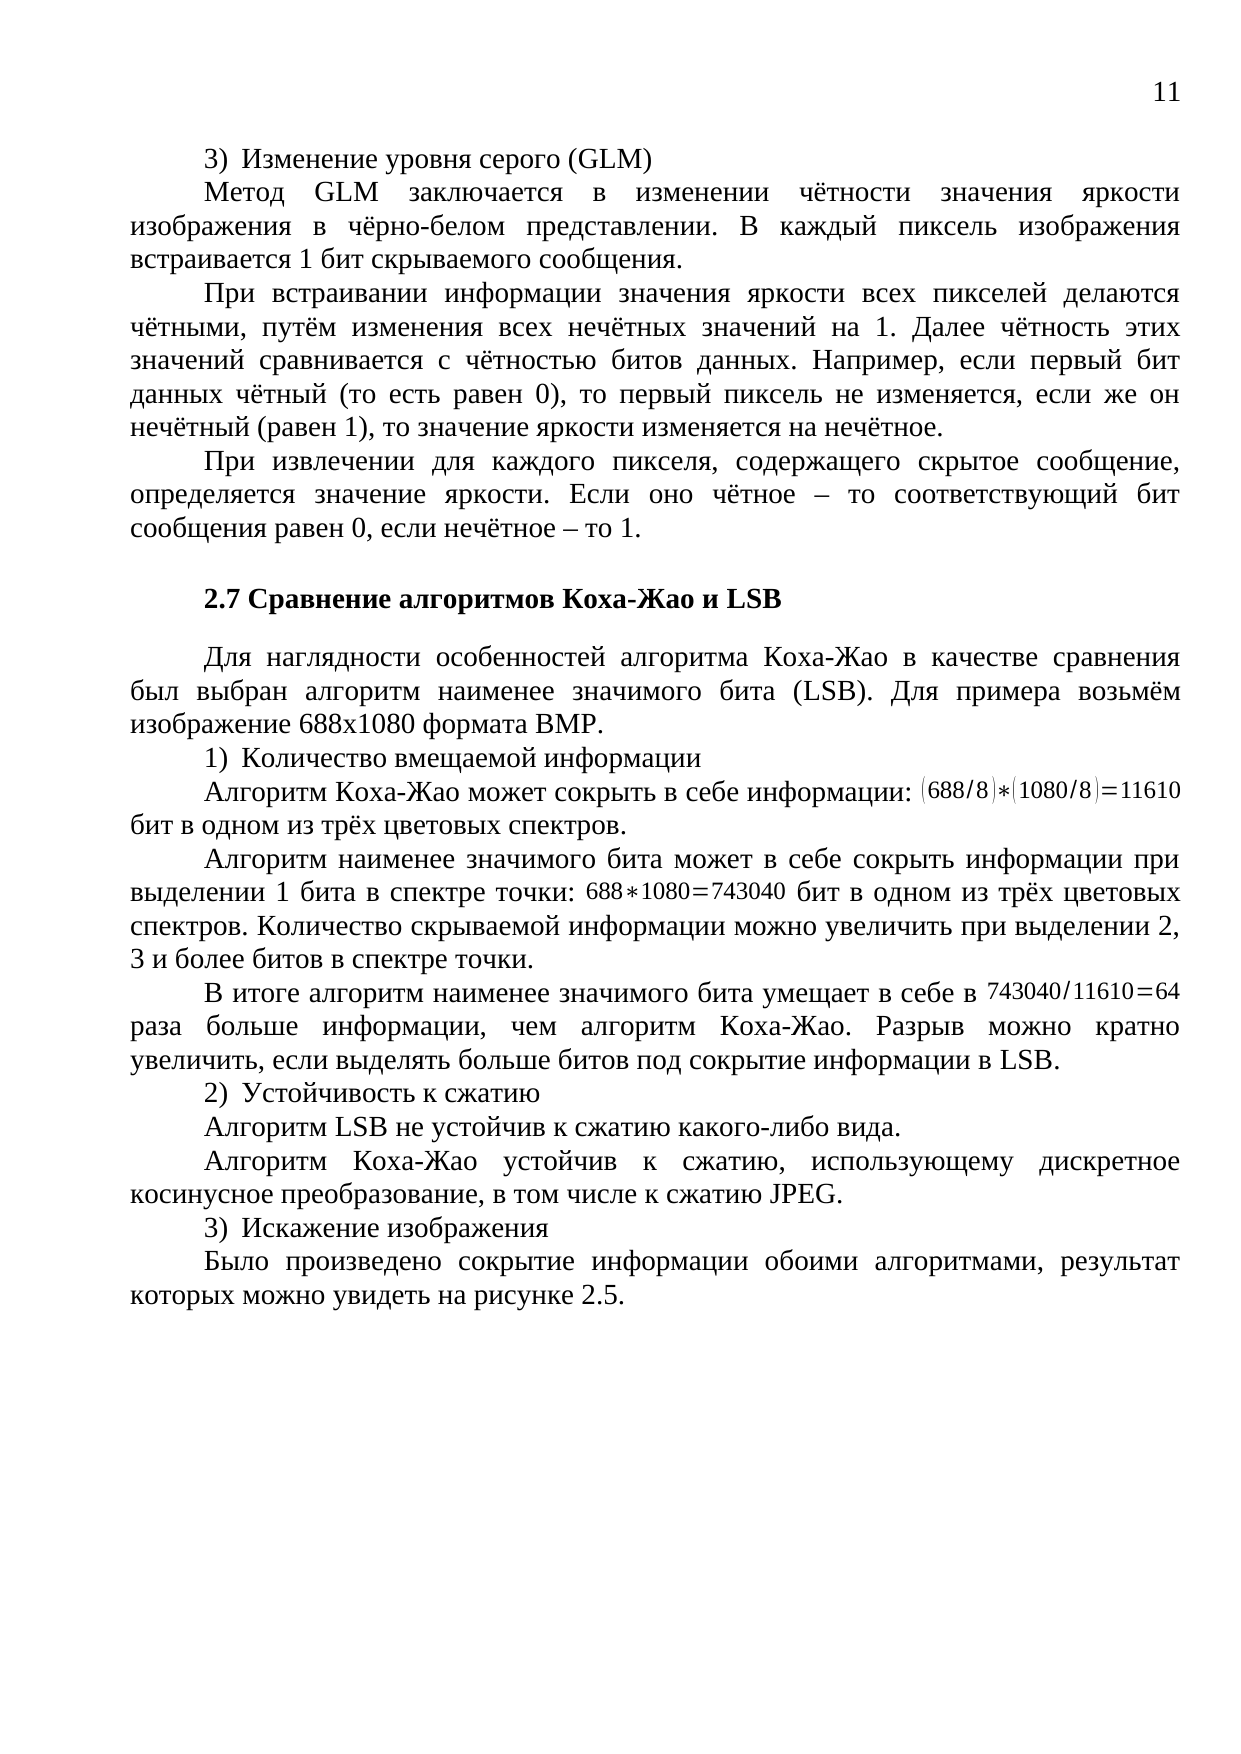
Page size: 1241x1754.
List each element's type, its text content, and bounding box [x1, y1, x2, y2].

subtitle 2.7 Сравнение алгоритмов Коха-Жао и LSB [130, 581, 1181, 614]
text В итоге алгоритм наименее значимого бита умещает в себе в раза больше информации, чем алгоритм Коха-Жао. Разрыв можно кратно увеличить, если выделять больше битов под сокрытие информации в LSB. [130, 975, 1181, 1076]
text Метод GLM заключается в изменении чётности значения яркости изображения в чёрно-белом представлении. В каждый пиксель изображения встраивается 1 бит скрываемого сообщения. [130, 174, 1181, 275]
text При встраивании информации значения яркости всех пикселей делаются чётными, путём изменения всех нечётных значений на 1. Далее чётность этих значений сравнивается с чётностью битов данных. Например, если первый бит данных чётный (то есть равен 0), то первый пиксель не изменяется, если же он нечётный (равен 1), то значение яркости изменяется на нечётное. [130, 275, 1181, 443]
text Алгоритм LSB не устойчив к сжатию какого-либо вида. [130, 1109, 1181, 1143]
list Устойчивость к сжатию [204, 1076, 1181, 1109]
list Количество вмещаемой информации [204, 740, 1181, 774]
text Было произведено сокрытие информации обоими алгоритмами, результат которых можно увидеть на рисунке 2.5. [130, 1243, 1181, 1310]
text Алгоритм наименее значимого бита может в себе сокрыть информации при выделении 1 бита в спектре точки: бит в одном из трёх цветовых спектров. Количество скрываемой информации можно увеличить при выделении 2, 3 и более битов в спектре точки. [130, 841, 1181, 975]
list Искажение изображения [204, 1210, 1181, 1243]
list Изменение уровня серого (GLM) [204, 141, 1181, 174]
text Алгоритм Коха-Жао устойчив к сжатию, использующему дискретное косинусное преобразование, в том числе к сжатию JPEG. [130, 1143, 1181, 1210]
text Алгоритм Коха-Жао может сокрыть в себе информации: бит в одном из трёх цветовых спектров. [130, 774, 1181, 841]
text При извлечении для каждого пикселя, содержащего скрытое сообщение, определяется значение яркости. Если оно чётное – то соответствующий бит сообщения равен 0, если нечётное – то 1. [130, 443, 1181, 543]
text Для наглядности особенностей алгоритма Коха-Жао в качестве сравнения был выбран алгоритм наименее значимого бита (LSB). Для примера возьмём изображение 688x1080 формата BMP. [130, 639, 1181, 740]
